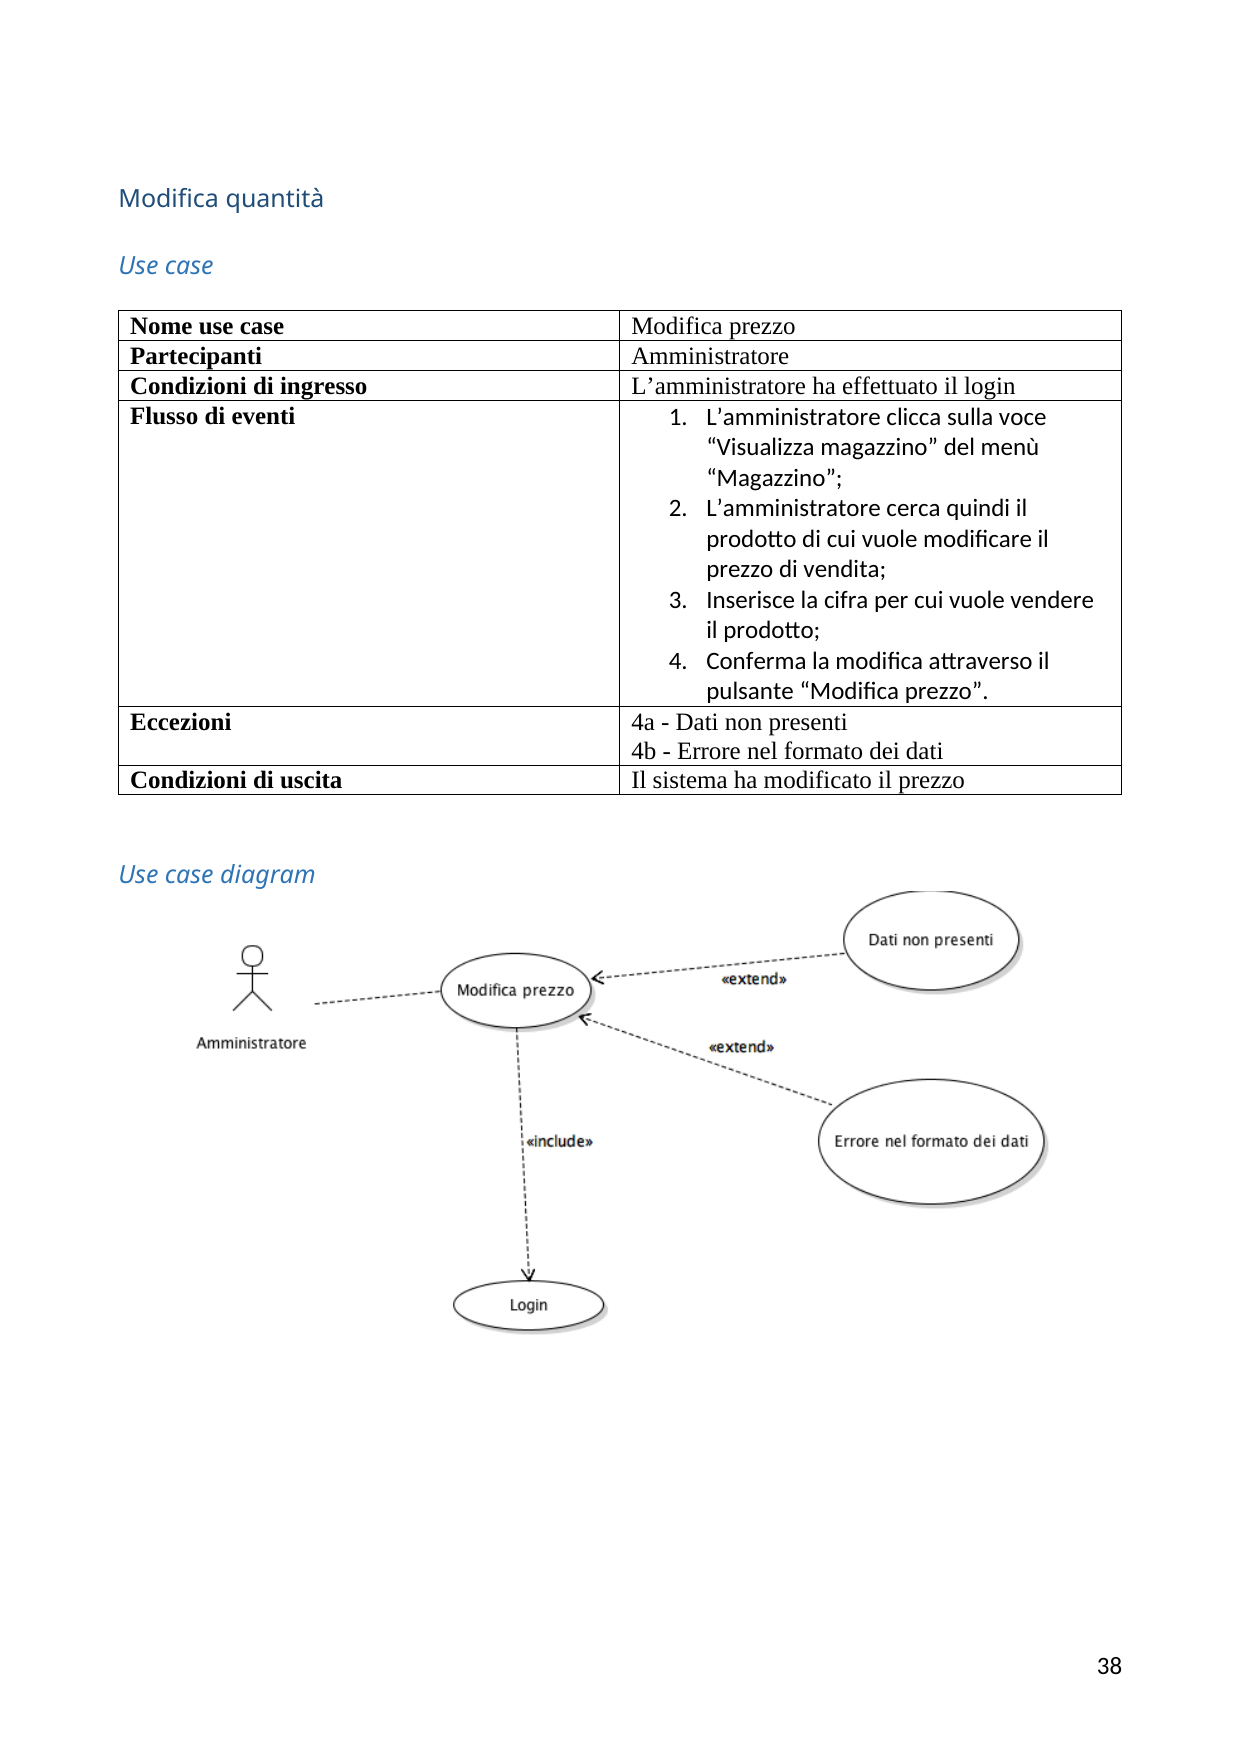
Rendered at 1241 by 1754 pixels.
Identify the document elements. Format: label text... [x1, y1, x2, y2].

table_cell Condizioni di ingresso [119, 371, 619, 400]
table_cell Il sistema ha modificato il prezzo [620, 766, 1121, 794]
table_cell Condizioni di uscita [119, 766, 619, 794]
table_cell Partecipanti [119, 341, 619, 370]
table_cell Eccezioni [119, 707, 619, 764]
table_header Modifica prezzo [620, 311, 1121, 340]
table_cell Flusso di eventi [119, 401, 619, 706]
table_cell Amministratore [620, 341, 1121, 370]
table_header Nome use case [119, 311, 619, 340]
table_cell L’amministratore ha effettuato il login [620, 371, 1121, 400]
table_cell 4a - Dati non presenti 4b - Errore nel formato dei dati [620, 707, 1121, 764]
table_cell L’amministratore clicca sulla voce “Visualizza magazzino” del menù “Magazzino”; L’amministratore cerca quindi il prodotto di cui vuole modificare il prezzo di vendita; Inserisce la cifra per cui vuole vendere il prodotto; Conferma la modifica attraverso il pulsante “Modifica prezzo”. [620, 401, 1121, 706]
subtitle Use case [118, 247, 1122, 282]
picture [190, 891, 1051, 1337]
subtitle Use case diagram [118, 857, 1122, 891]
subtitle Modifica quantità [118, 181, 1122, 214]
